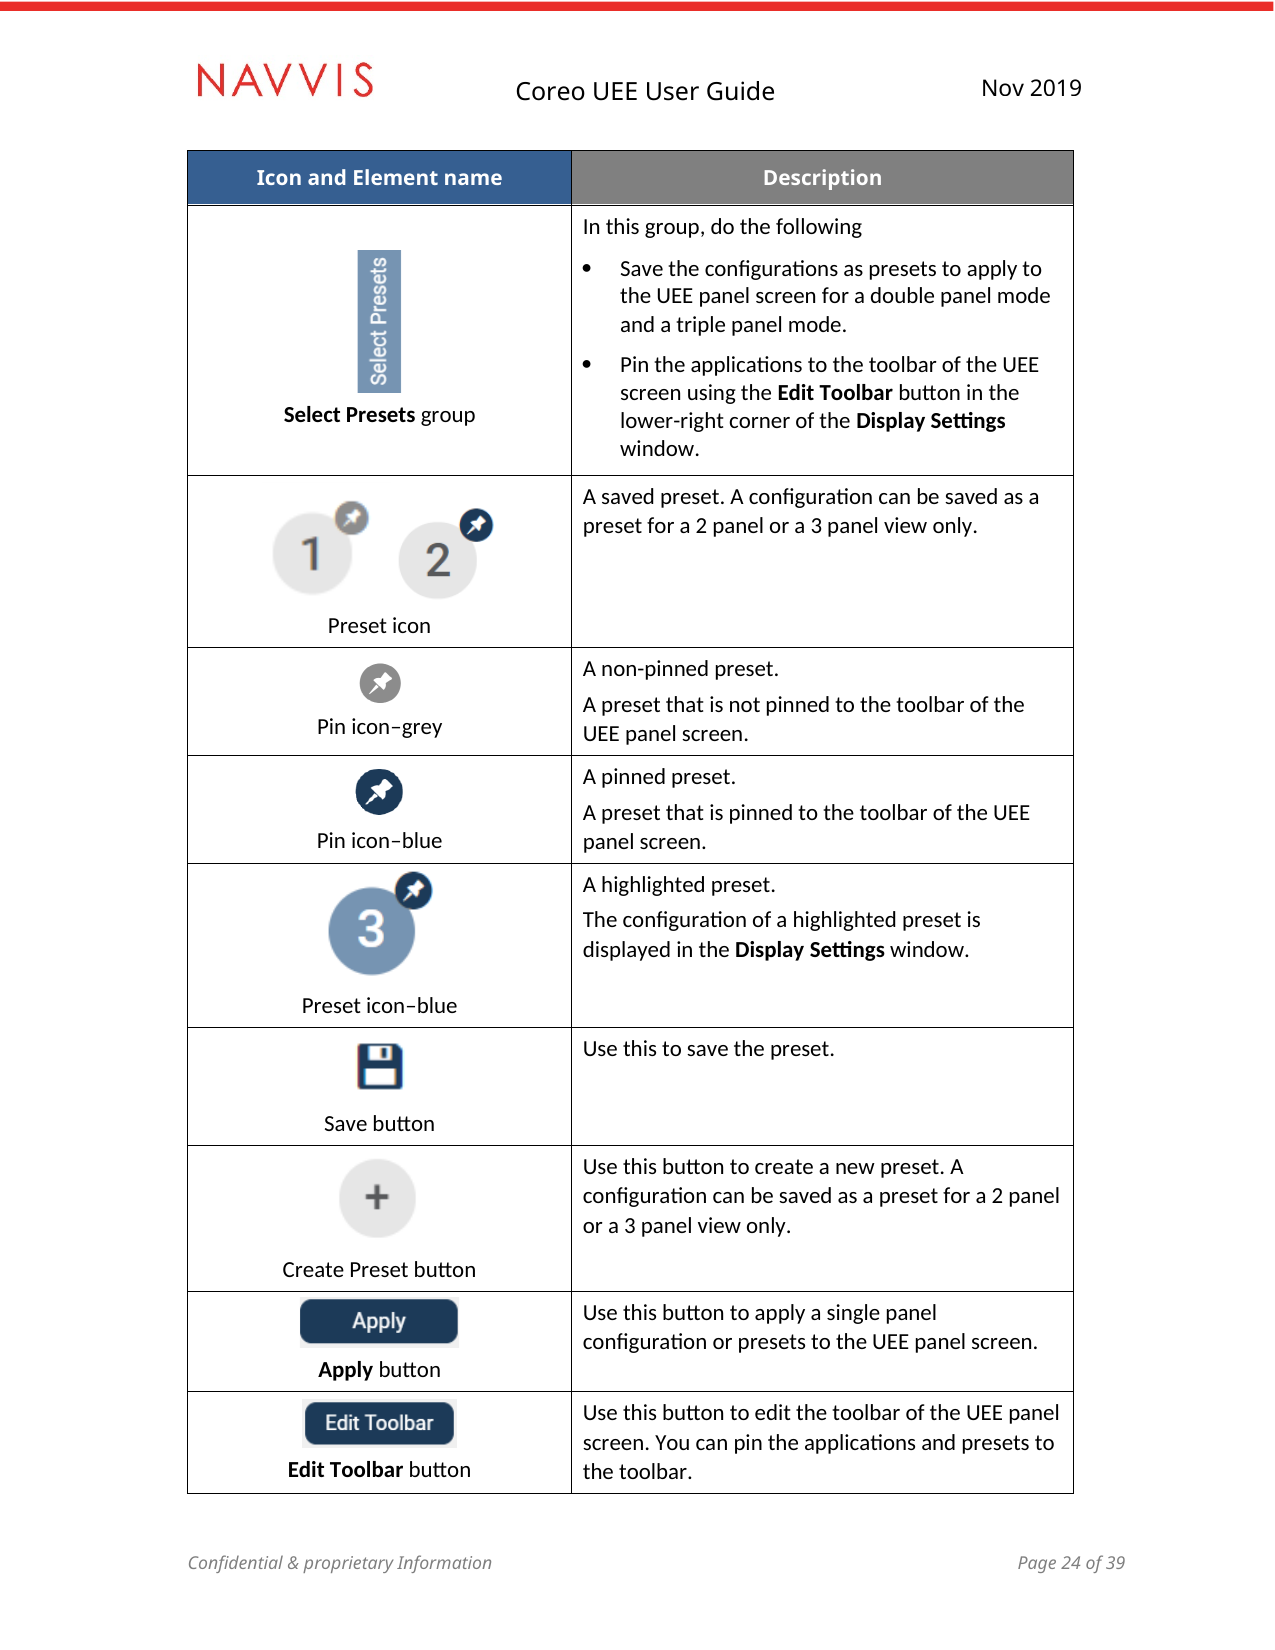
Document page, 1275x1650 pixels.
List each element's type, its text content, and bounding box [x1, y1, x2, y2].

table_header Icon and Element name [188, 151, 571, 204]
table_cell A saved preset. A configuration can be saved as a preset for a 2 panel or a 3 panel view only. [572, 476, 1073, 647]
table_header Description [572, 151, 1073, 204]
table_cell A pinned preset. A preset that is pinned to the toolbar of the UEE panel screen. [572, 756, 1073, 863]
picture [261, 482, 498, 604]
table_cell Use this button to apply a single panel configuration or presets to the UEE panel screen. [572, 1292, 1073, 1391]
table_cell Edit Toolbar button [188, 1392, 571, 1492]
table_cell Preset icon–blue [188, 864, 571, 1027]
picture [348, 1034, 411, 1102]
table_cell Save button [188, 1028, 571, 1145]
picture [299, 1297, 460, 1348]
picture [357, 250, 402, 393]
table_cell Use this button to create a new preset. A configuration can be saved as a preset for a 2 panel or a 3 panel view only. [572, 1146, 1073, 1291]
picture [333, 1152, 426, 1248]
table_cell Pin icon–grey [188, 648, 571, 755]
picture [357, 661, 402, 705]
picture [352, 762, 406, 819]
picture [302, 1399, 457, 1448]
table_cell Use this to save the preset. [572, 1028, 1073, 1145]
table_cell Pin icon–blue [188, 756, 571, 863]
table_cell Use this button to edit the toolbar of the UEE panel screen. You can pin the applications and presets to the toolbar. [572, 1392, 1073, 1492]
table_cell Select Presets group [188, 206, 571, 475]
table_cell In this group, do the following Save the configurations as presets to apply to the UEE panel screen for a double panel mode and a triple panel mode. Pin the applications to the toolbar of the UEE screen using the Edit Toolbar button in the lower-right corner of the Display Settings window. [572, 206, 1073, 475]
table_cell Create Preset button [188, 1146, 571, 1291]
picture [317, 870, 442, 984]
table_cell Apply button [188, 1292, 571, 1391]
table_cell A non-pinned preset. A preset that is not pinned to the toolbar of the UEE panel screen. [572, 648, 1073, 755]
table_cell Preset icon [188, 476, 571, 647]
picture [187, 55, 383, 104]
table_cell A highlighted preset. The configuration of a highlighted preset is displayed in the Display Settings window. [572, 864, 1073, 1027]
